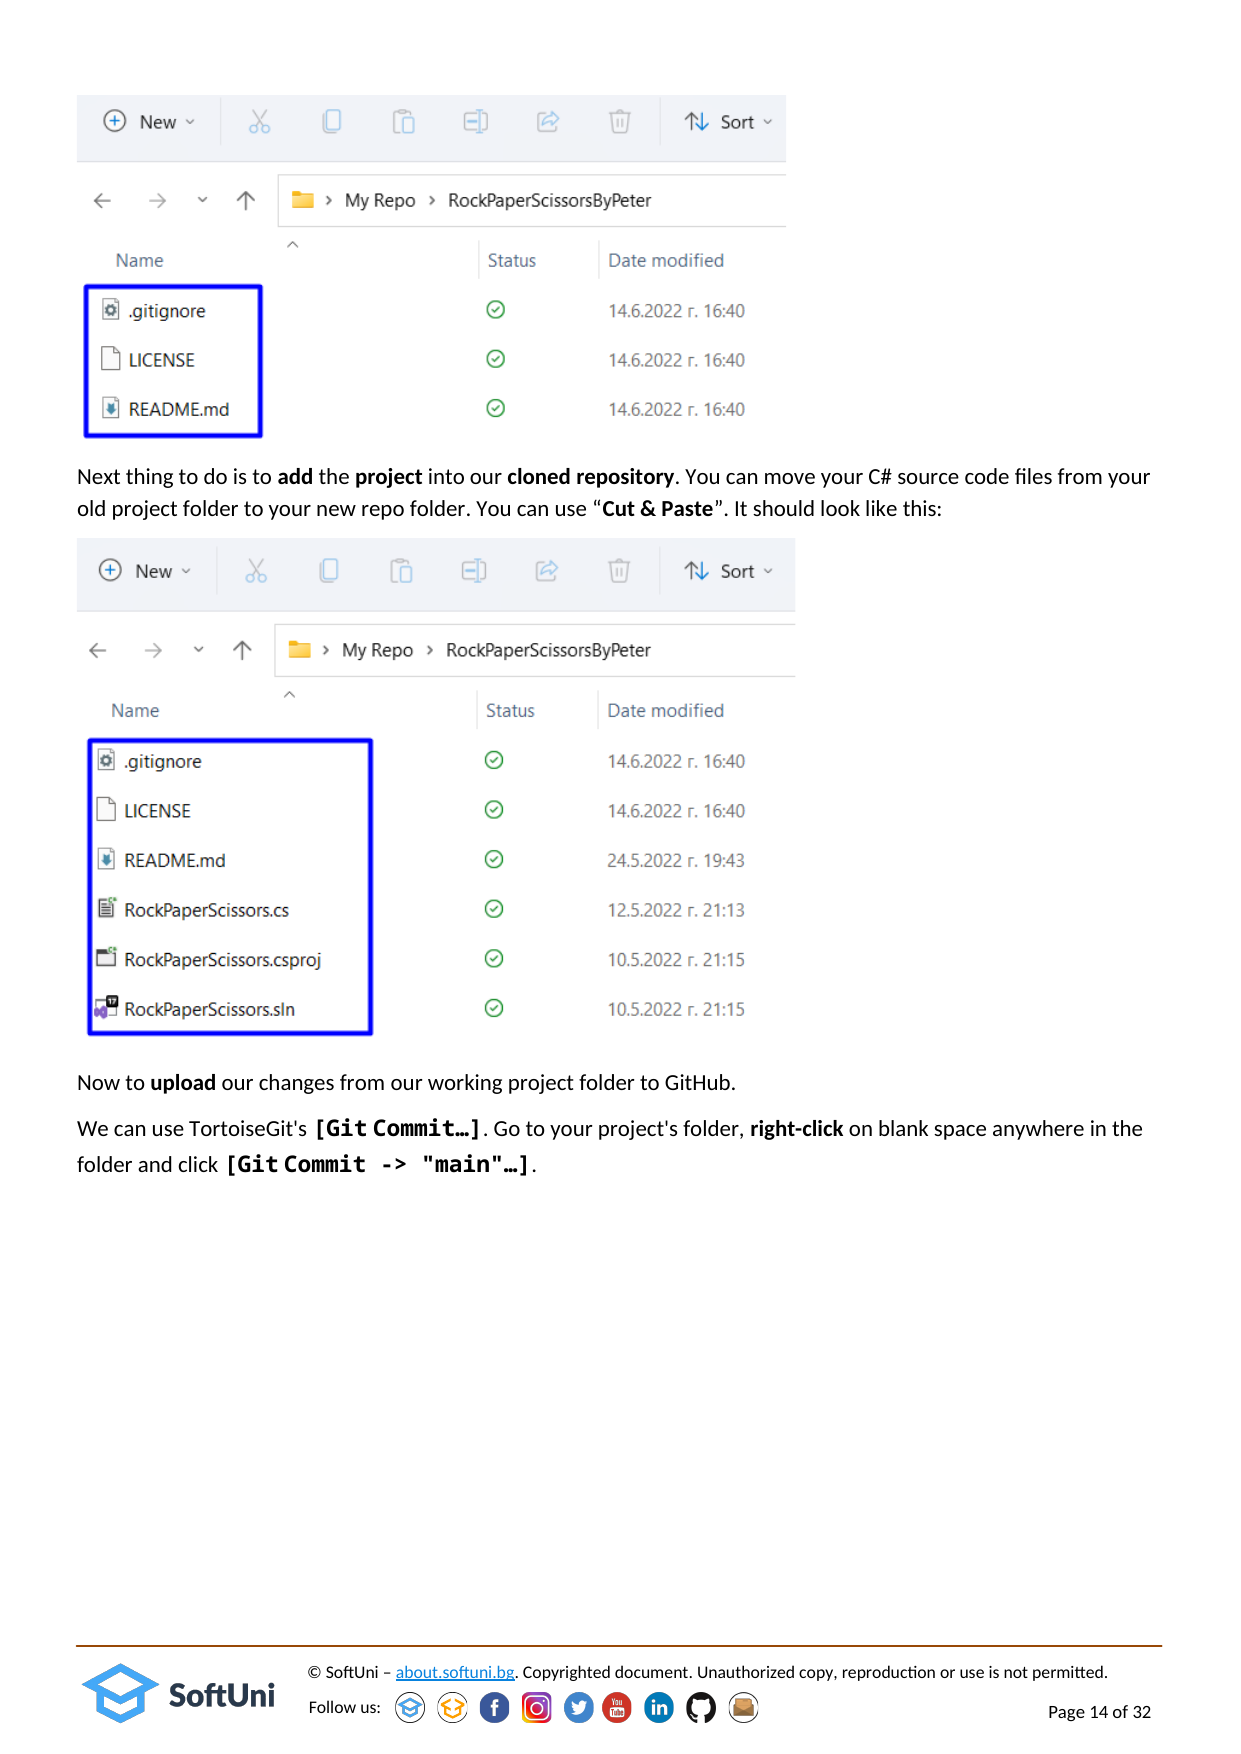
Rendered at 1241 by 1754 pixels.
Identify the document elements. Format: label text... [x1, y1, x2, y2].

picture [602, 1692, 632, 1723]
picture [479, 1692, 510, 1723]
text We can use TortoiseGit's [Git Commit…]. Go to your project's folder, right-click on blank space anywhere in the folder and click [Git Commit -> "main"…]. [77, 1112, 1163, 1179]
picture [564, 1692, 594, 1723]
picture [644, 1714, 653, 1723]
picture [522, 1692, 552, 1723]
picture [665, 1692, 674, 1701]
picture [76, 95, 787, 446]
picture [395, 1692, 425, 1723]
picture [658, 1705, 667, 1714]
picture [75, 1658, 281, 1729]
picture [665, 1714, 674, 1723]
text Now to upload our changes from our working project folder to GitHub. [77, 1068, 1163, 1096]
picture [437, 1692, 468, 1723]
text Next thing to do is to add the project into our cloned repository. You can move your C# source code files from your old project folder to your new repo folder. You can use “Cut & Paste”. It should look like this: [77, 462, 1163, 522]
picture [728, 1692, 759, 1723]
picture [76, 538, 796, 1051]
picture [686, 1692, 716, 1723]
picture [644, 1692, 653, 1701]
